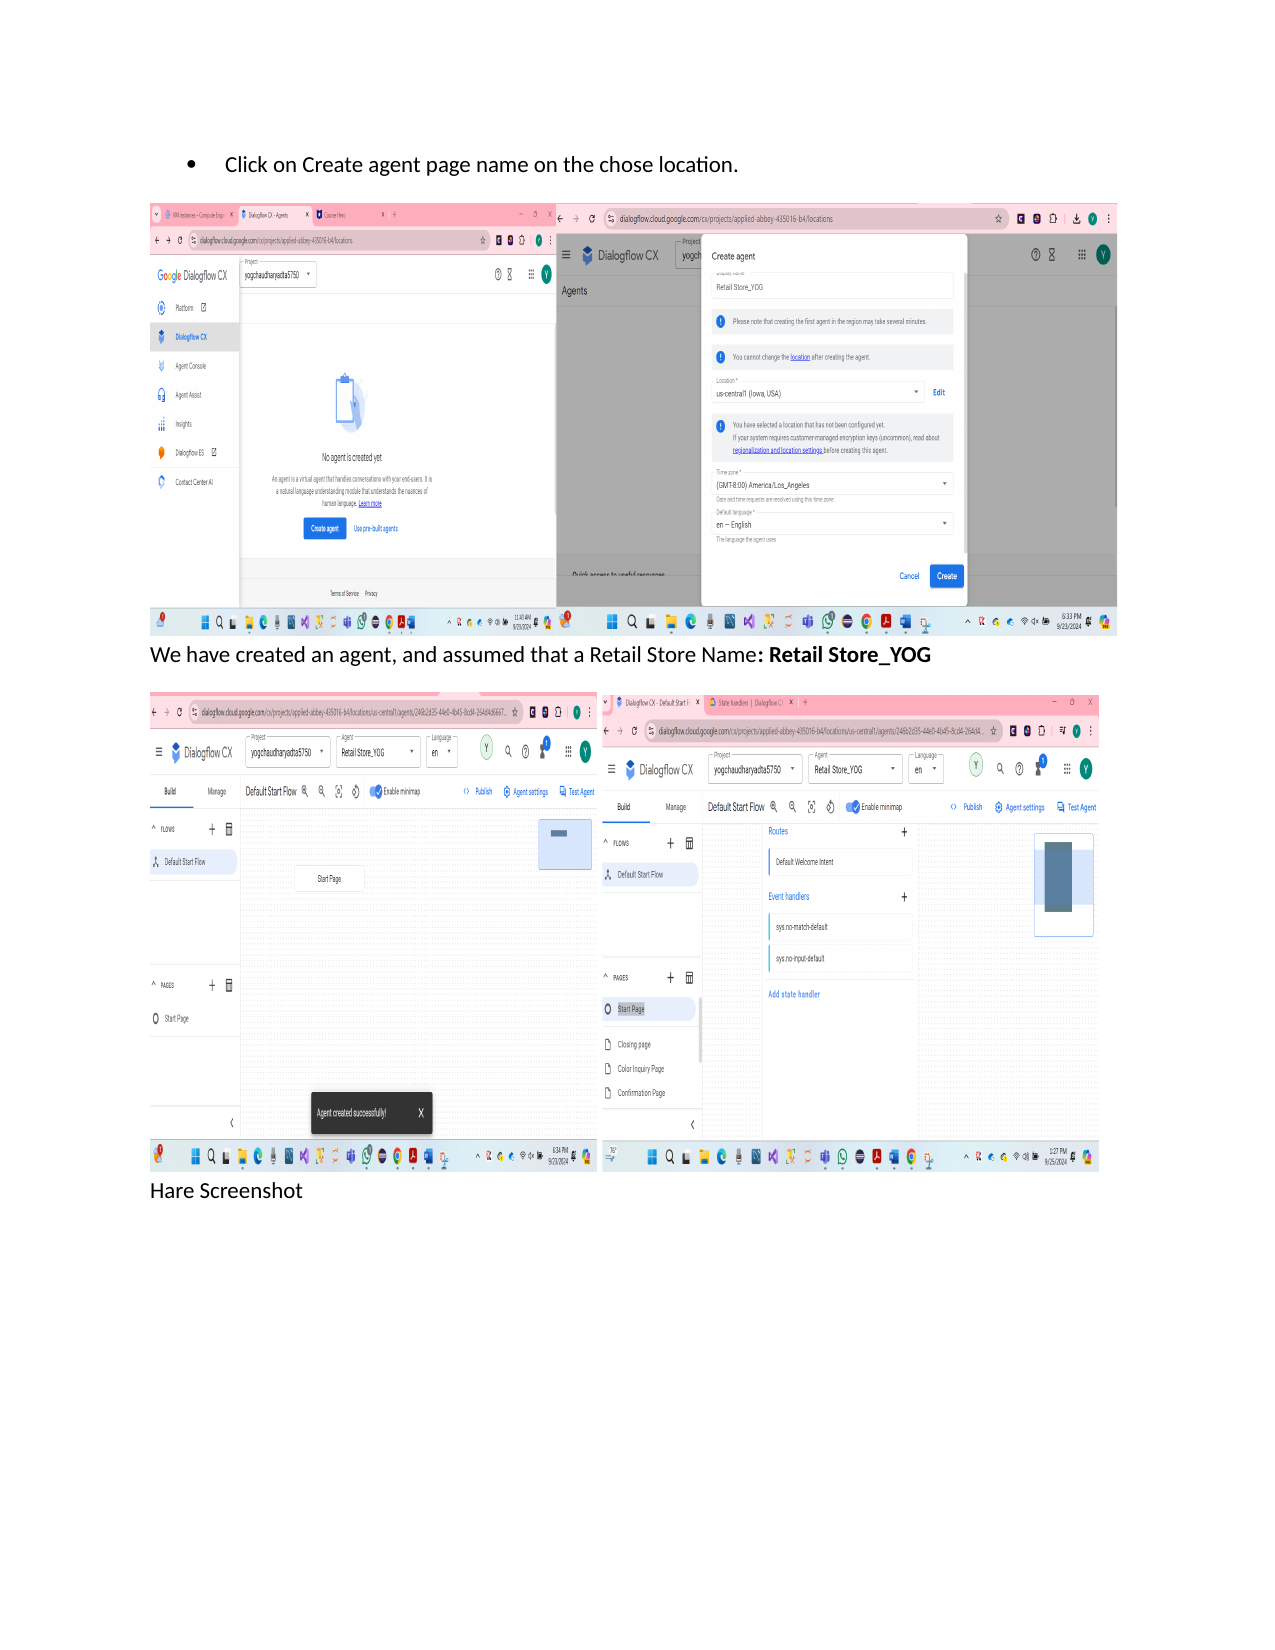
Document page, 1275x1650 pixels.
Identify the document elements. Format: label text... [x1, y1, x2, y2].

picture [150, 203, 1118, 636]
list Click on Create agent page name on the chose location. [187, 150, 1125, 178]
picture [150, 692, 597, 1172]
picture [602, 695, 1099, 1172]
